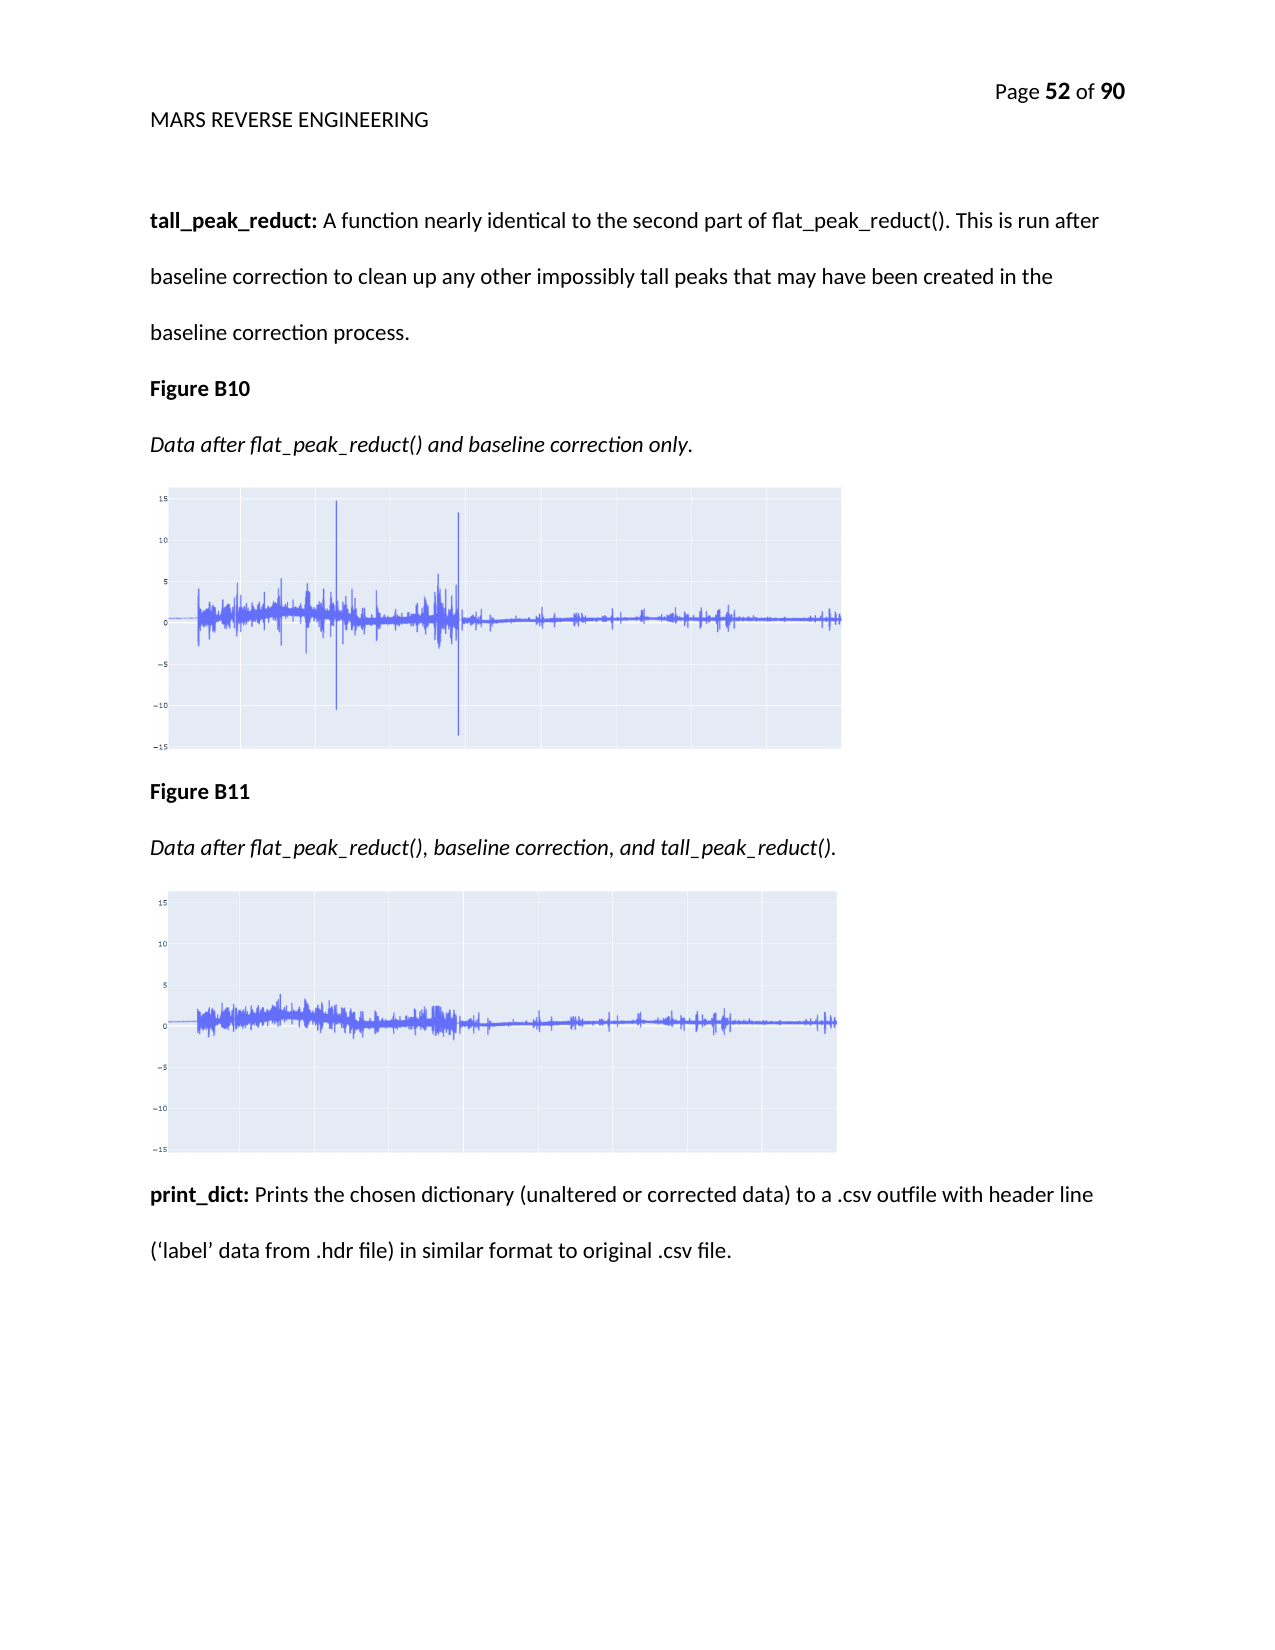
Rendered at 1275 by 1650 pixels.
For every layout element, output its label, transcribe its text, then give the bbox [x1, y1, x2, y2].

text print_dict: Prints the chosen dictionary (unaltered or corrected data) to a .csv outfile with header line (‘label’ data from .hdr file) in similar format to original .csv file. [150, 1180, 1125, 1264]
picture [150, 486, 843, 751]
picture [150, 889, 839, 1154]
text tall_peak_reduct: A function nearly identical to the second part of flat_peak_reduct(). This is run after baseline correction to clean up any other impossibly tall peaks that may have been created in the baseline correction process. [150, 206, 1125, 346]
text Data after flat_peak_reduct(), baseline correction, and tall_peak_reduct(). [150, 833, 1125, 861]
text Figure B10 [150, 374, 1125, 402]
text Data after flat_peak_reduct() and baseline correction only. [150, 430, 1125, 458]
text Figure B11 [150, 777, 1125, 805]
